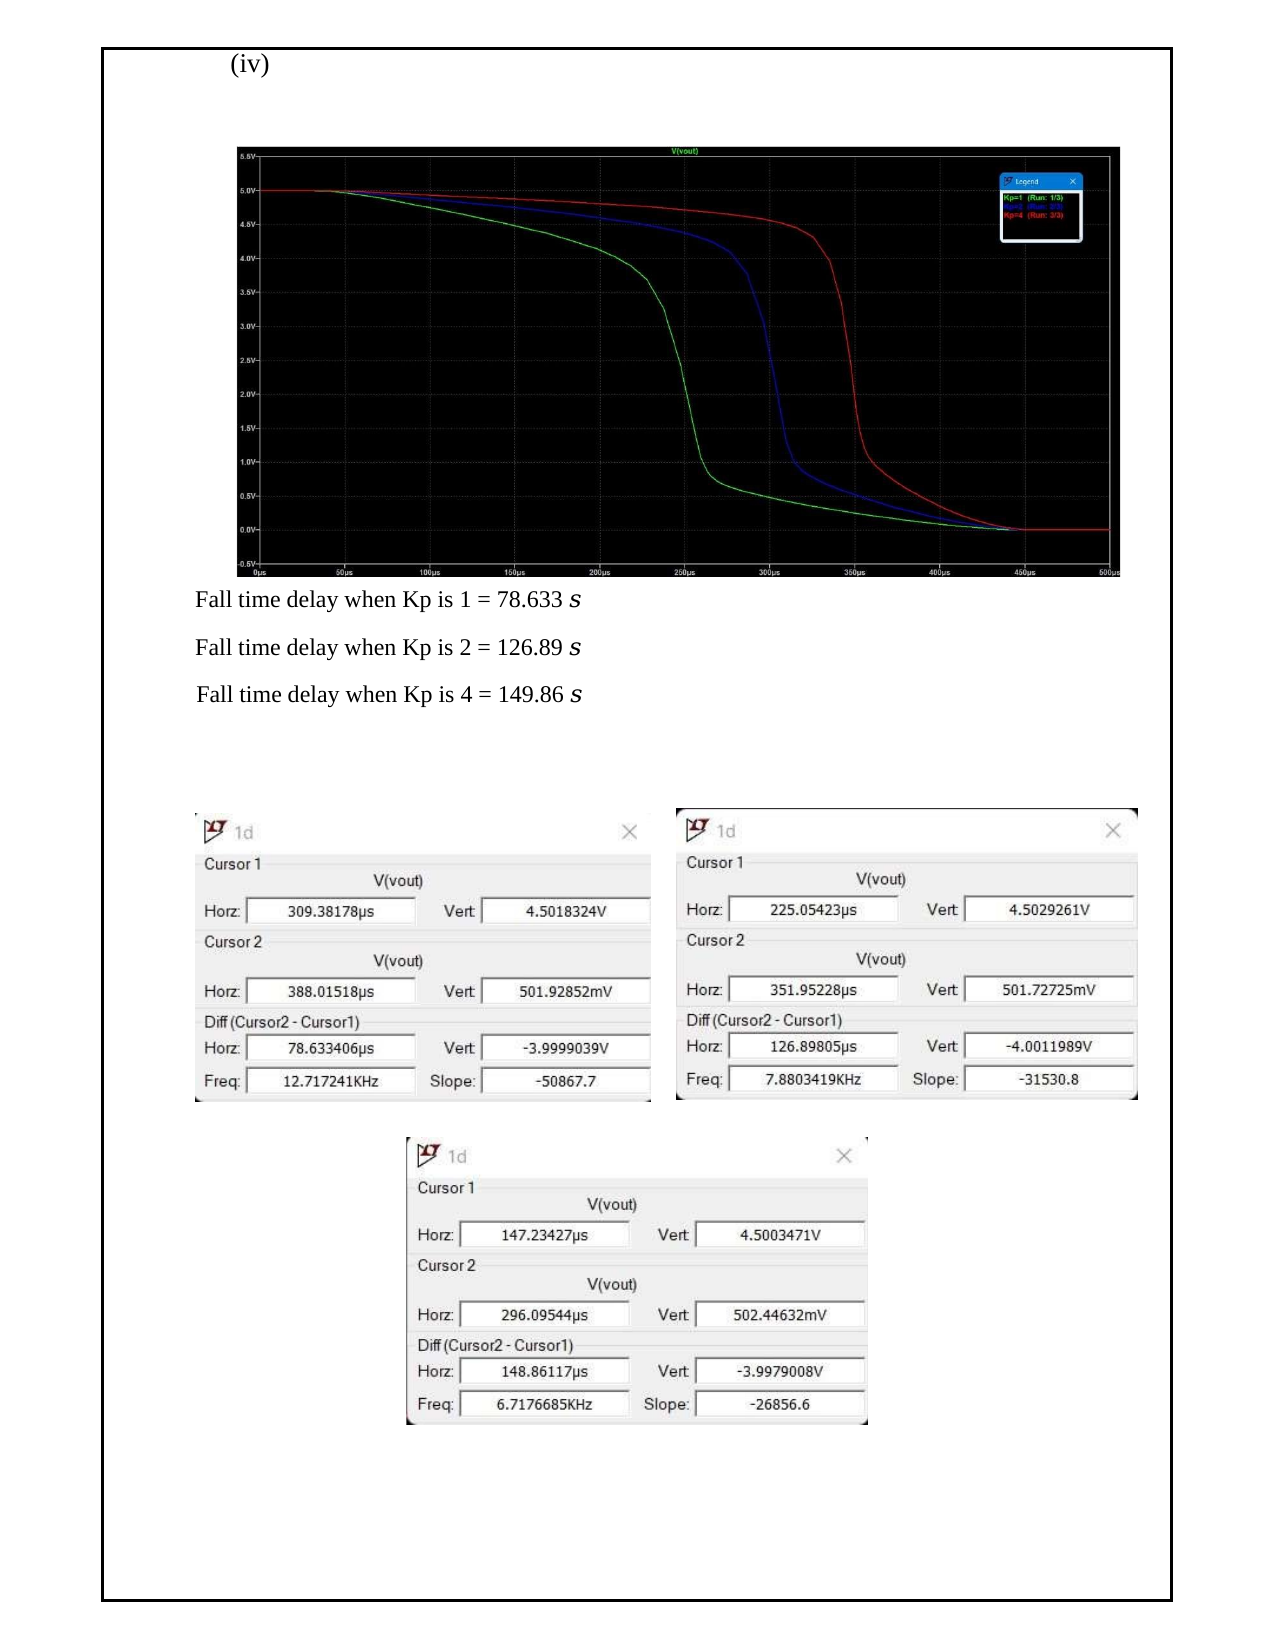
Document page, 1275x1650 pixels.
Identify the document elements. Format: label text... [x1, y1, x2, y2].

picture [236, 146, 1121, 577]
picture [406, 1137, 868, 1425]
text Fall time delay when Kp is 2 = 126.89 𝜇𝑠 Fall time delay when Kp is 4 = 149.86 𝜇𝑠 [195, 633, 614, 708]
text Fall time delay when Kp is 1 = 78.633 𝜇𝑠 [195, 585, 1120, 613]
picture [195, 813, 651, 1102]
picture [676, 808, 1138, 1100]
